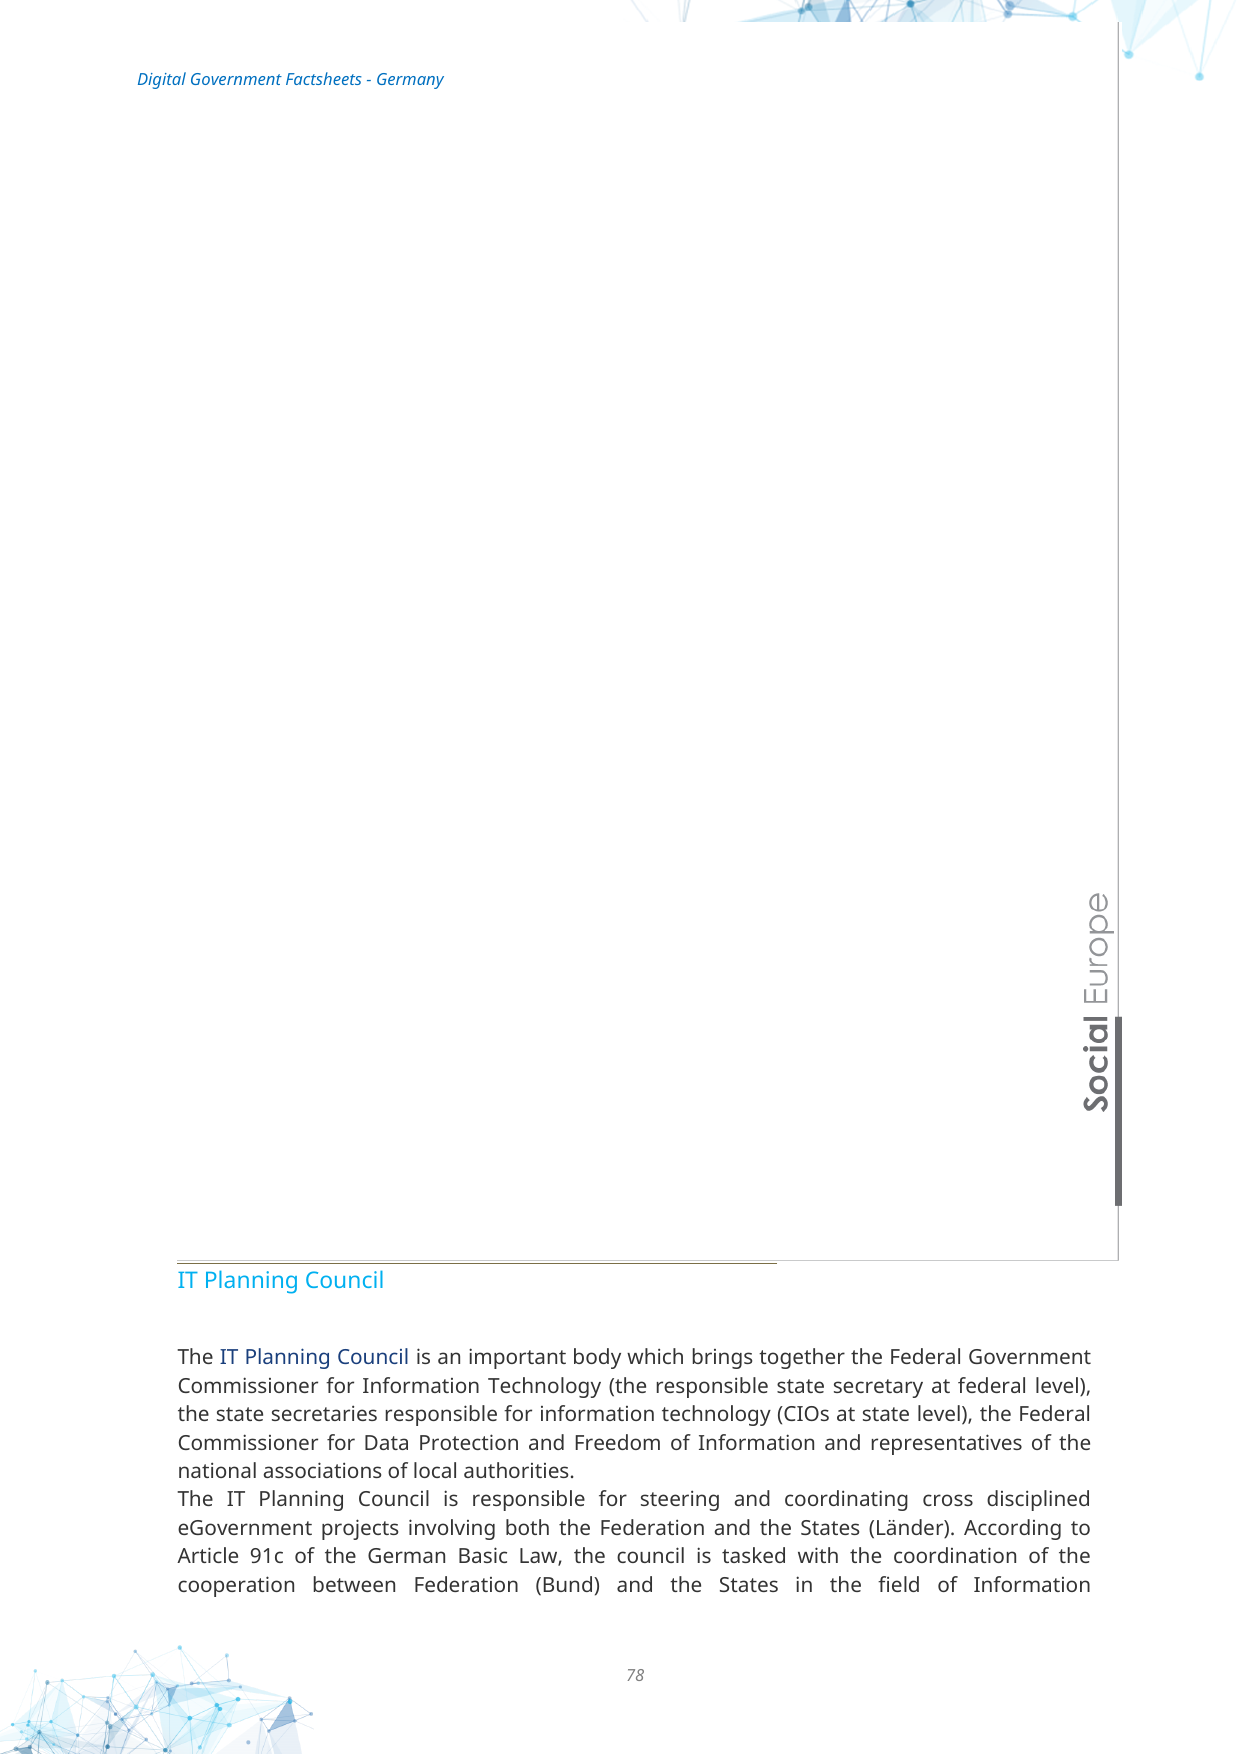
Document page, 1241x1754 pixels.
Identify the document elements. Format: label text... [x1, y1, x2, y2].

subtitle IT Planning Council [177, 1264, 1092, 1295]
text The IT Planning Council is an important body which brings together the Federal Government Commissioner for Information Technology (the responsible state secretary at federal level), the state secretaries responsible for information technology (CIOs at state level), the Federal Commissioner for Data Protection and Freedom of Information and representatives of the national associations of local authorities. [177, 1342, 1092, 1484]
text The IT Planning Council is responsible for steering and coordinating cross disciplined eGovernment projects involving both the Federation and the States (Länder). According to Article 91c of the German Basic Law, the council is tasked with the coordination of the cooperation between Federation (Bund) and the States in the field of Information Technology; decisions on interdisciplinary interoperability and security standards; the steering of eGovernment projects; and the planning and implementation of the core network infrastructure according to the Law on Linking up Federal and Land IT Networks. [177, 1484, 1092, 1598]
picture [177, 22, 1122, 1261]
